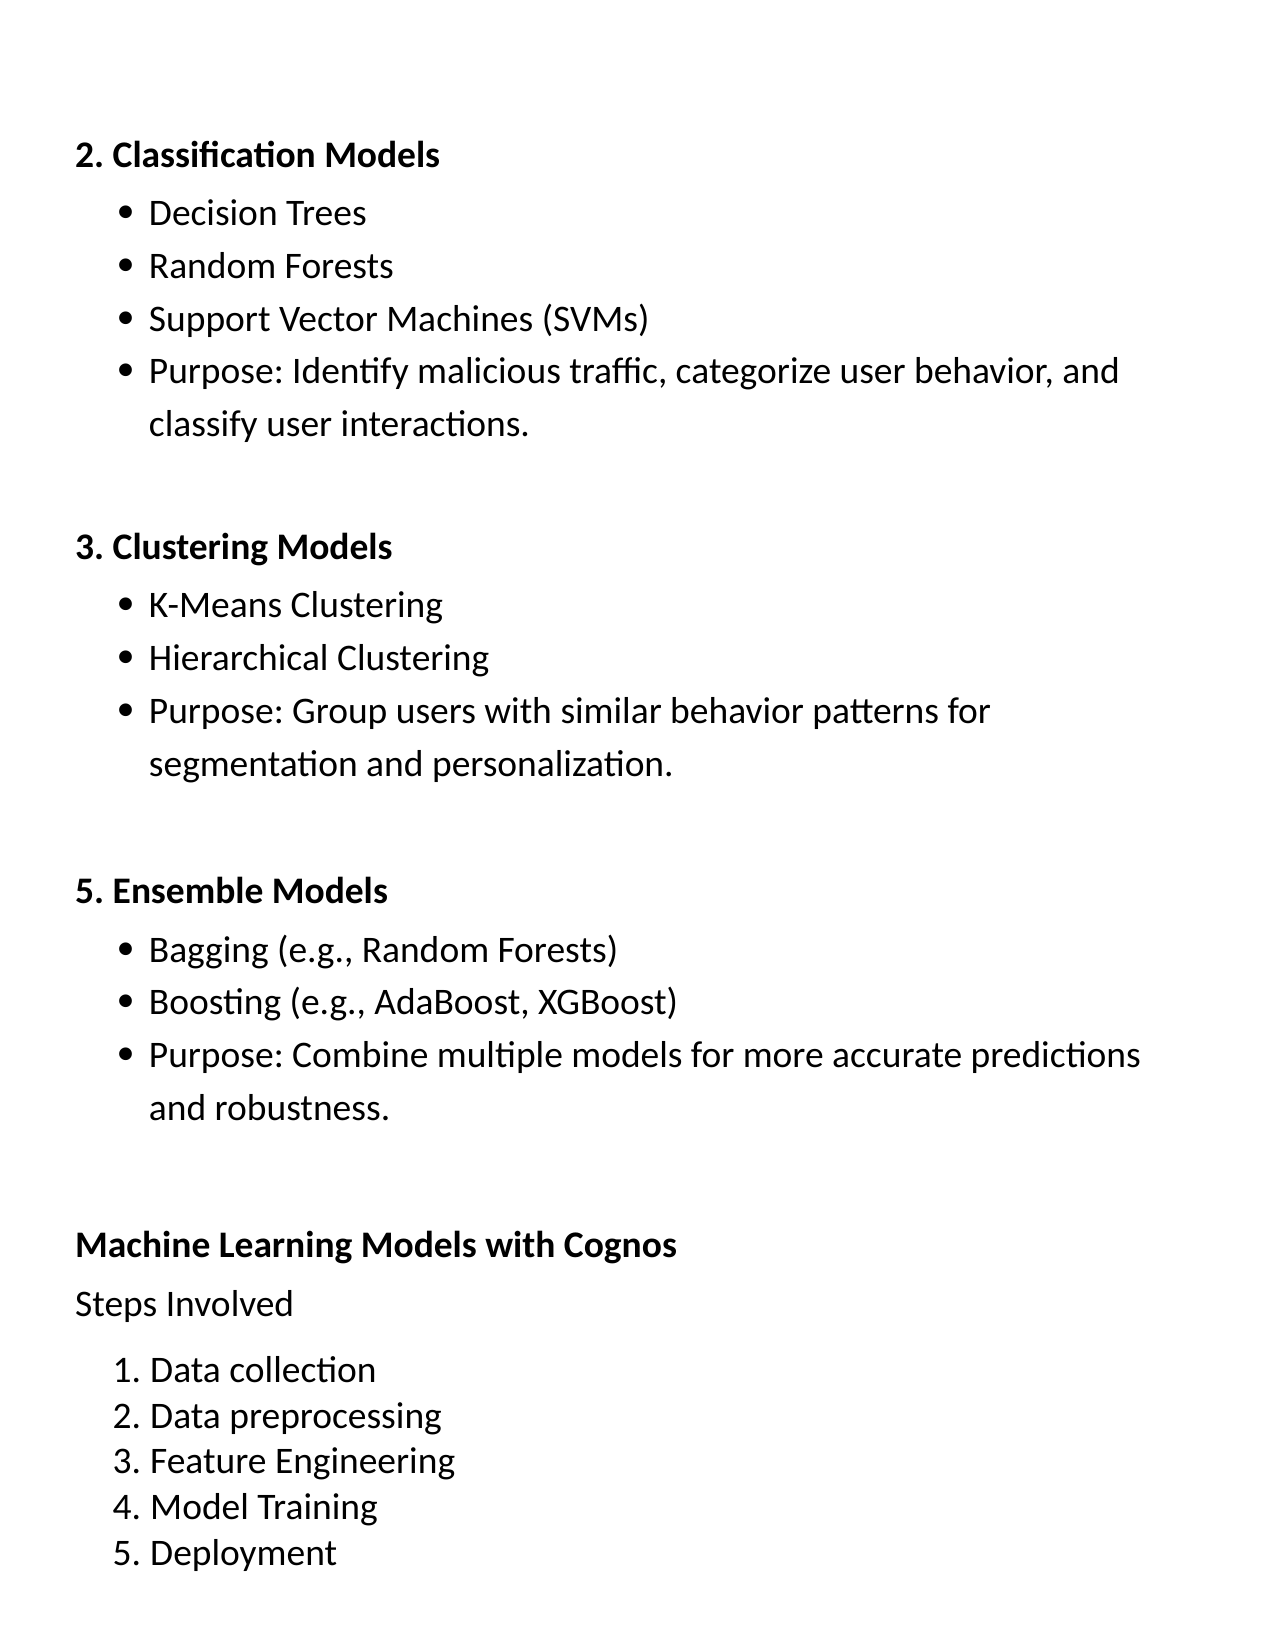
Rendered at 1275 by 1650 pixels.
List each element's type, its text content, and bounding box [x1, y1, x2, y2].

list K-Means Clustering [119, 581, 1200, 627]
list Purpose: Group users with similar behavior patterns for segmentation and personalization. [119, 687, 1200, 785]
list Hierarchical Clustering [119, 634, 1200, 680]
list Data collection [112, 1346, 1200, 1392]
list Random Forests [119, 242, 1200, 288]
subtitle 2. Classification Models [75, 131, 1200, 177]
subtitle Machine Learning Models with Cognos [75, 1221, 1200, 1267]
list Bagging (e.g., Random Forests) [119, 926, 1200, 971]
subtitle 3. Clustering Models [75, 523, 1200, 569]
subtitle 5. Ensemble Models [75, 867, 1200, 913]
list Boosting (e.g., AdaBoost, XGBoost) [119, 978, 1200, 1024]
list Deployment [112, 1529, 1200, 1575]
list Feature Engineering [112, 1437, 1200, 1483]
list Data preprocessing [112, 1392, 1200, 1437]
text Steps Involved [75, 1280, 1200, 1326]
list Purpose: Identify malicious traffic, categorize user behavior, and classify user interactions. [119, 347, 1200, 446]
list Decision Trees [119, 189, 1200, 235]
list Support Vector Machines (SVMs) [119, 294, 1200, 340]
list Purpose: Combine multiple models for more accurate predictions and robustness. [119, 1031, 1200, 1129]
list Model Training [112, 1483, 1200, 1529]
